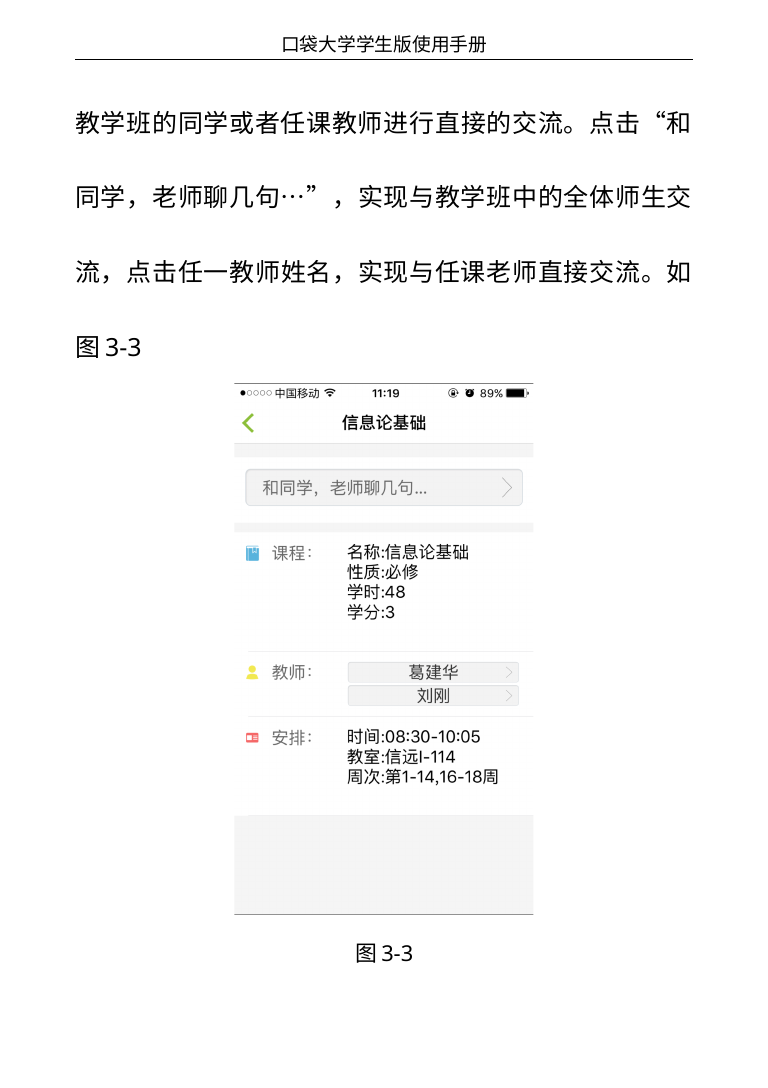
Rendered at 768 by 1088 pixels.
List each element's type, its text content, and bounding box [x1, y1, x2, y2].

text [75, 89, 693, 378]
text 图3-3 [75, 936, 693, 968]
picture [234, 383, 534, 915]
